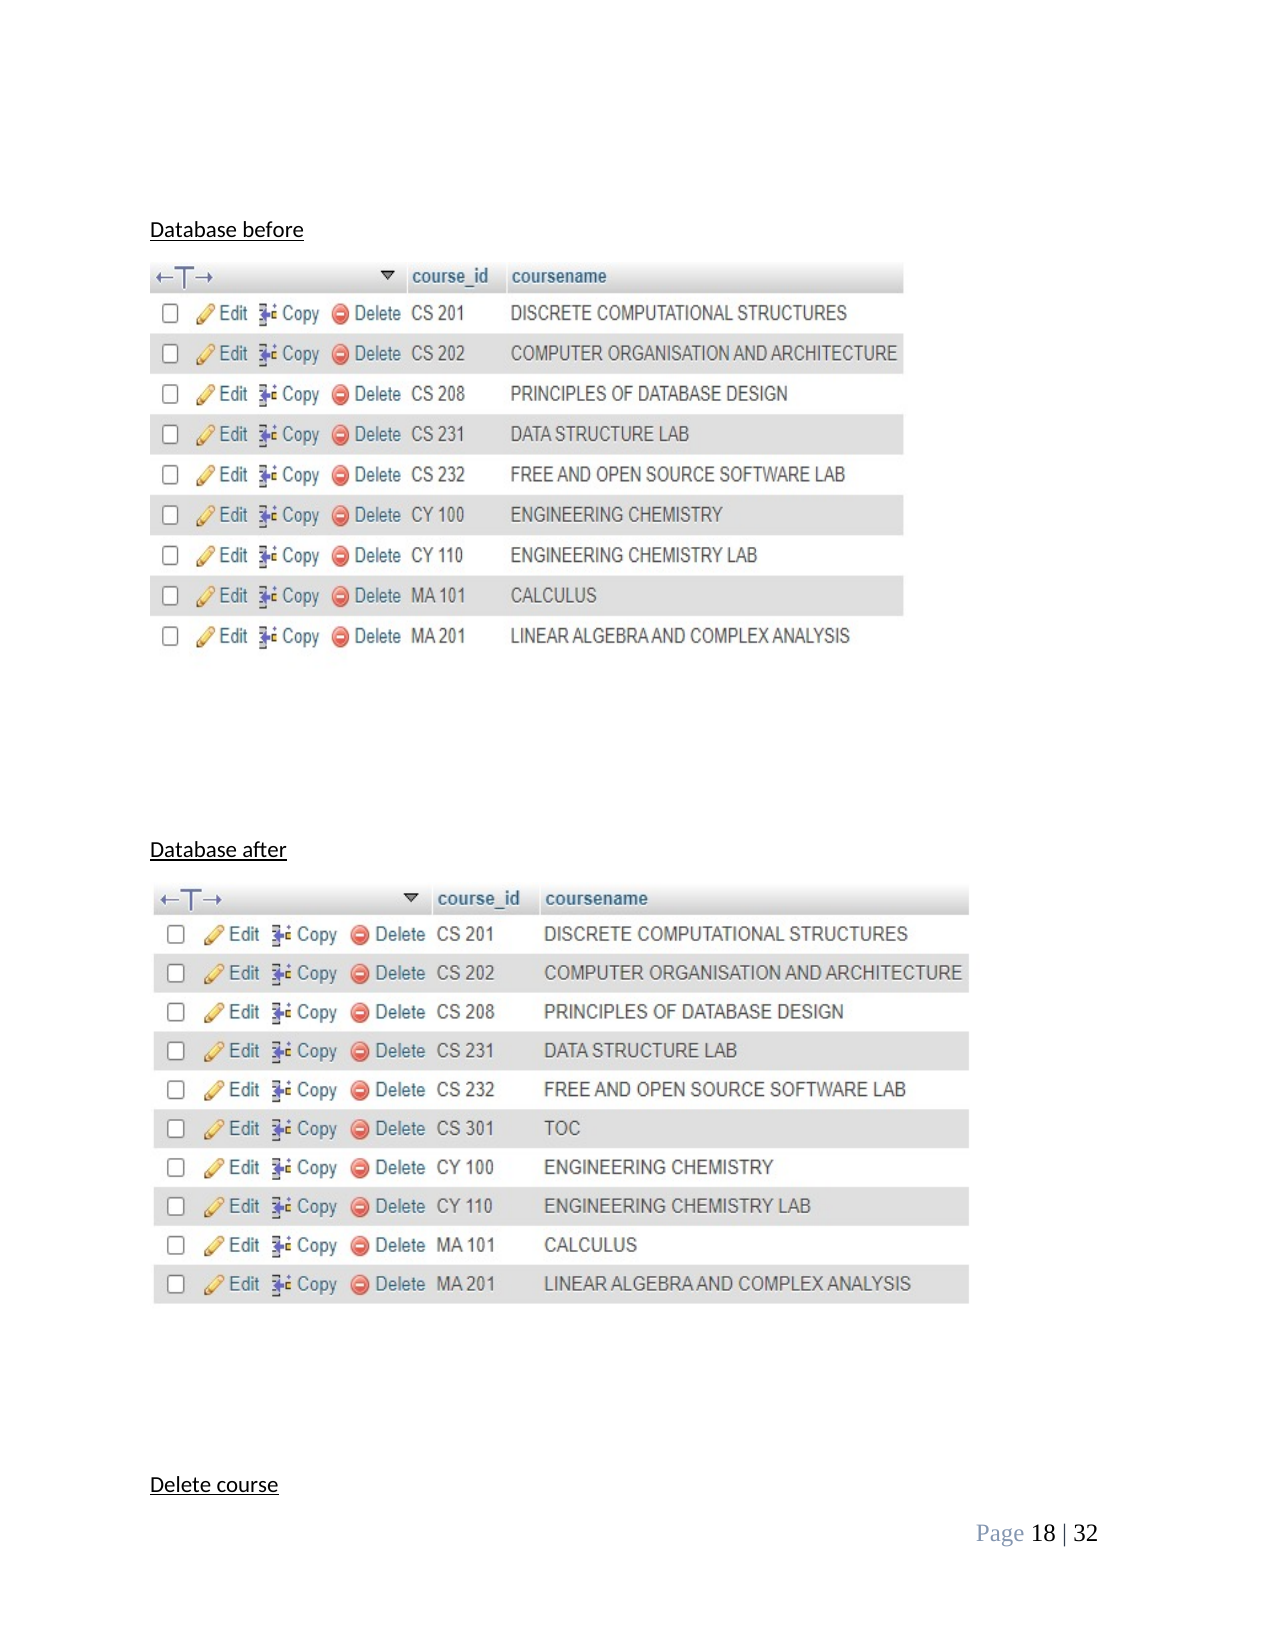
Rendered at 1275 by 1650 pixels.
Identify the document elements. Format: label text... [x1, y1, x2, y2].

text Database before [150, 216, 1125, 244]
picture [150, 262, 1125, 676]
text Delete course [150, 1470, 1125, 1498]
picture [150, 882, 1125, 1311]
text Database after [150, 835, 1125, 863]
